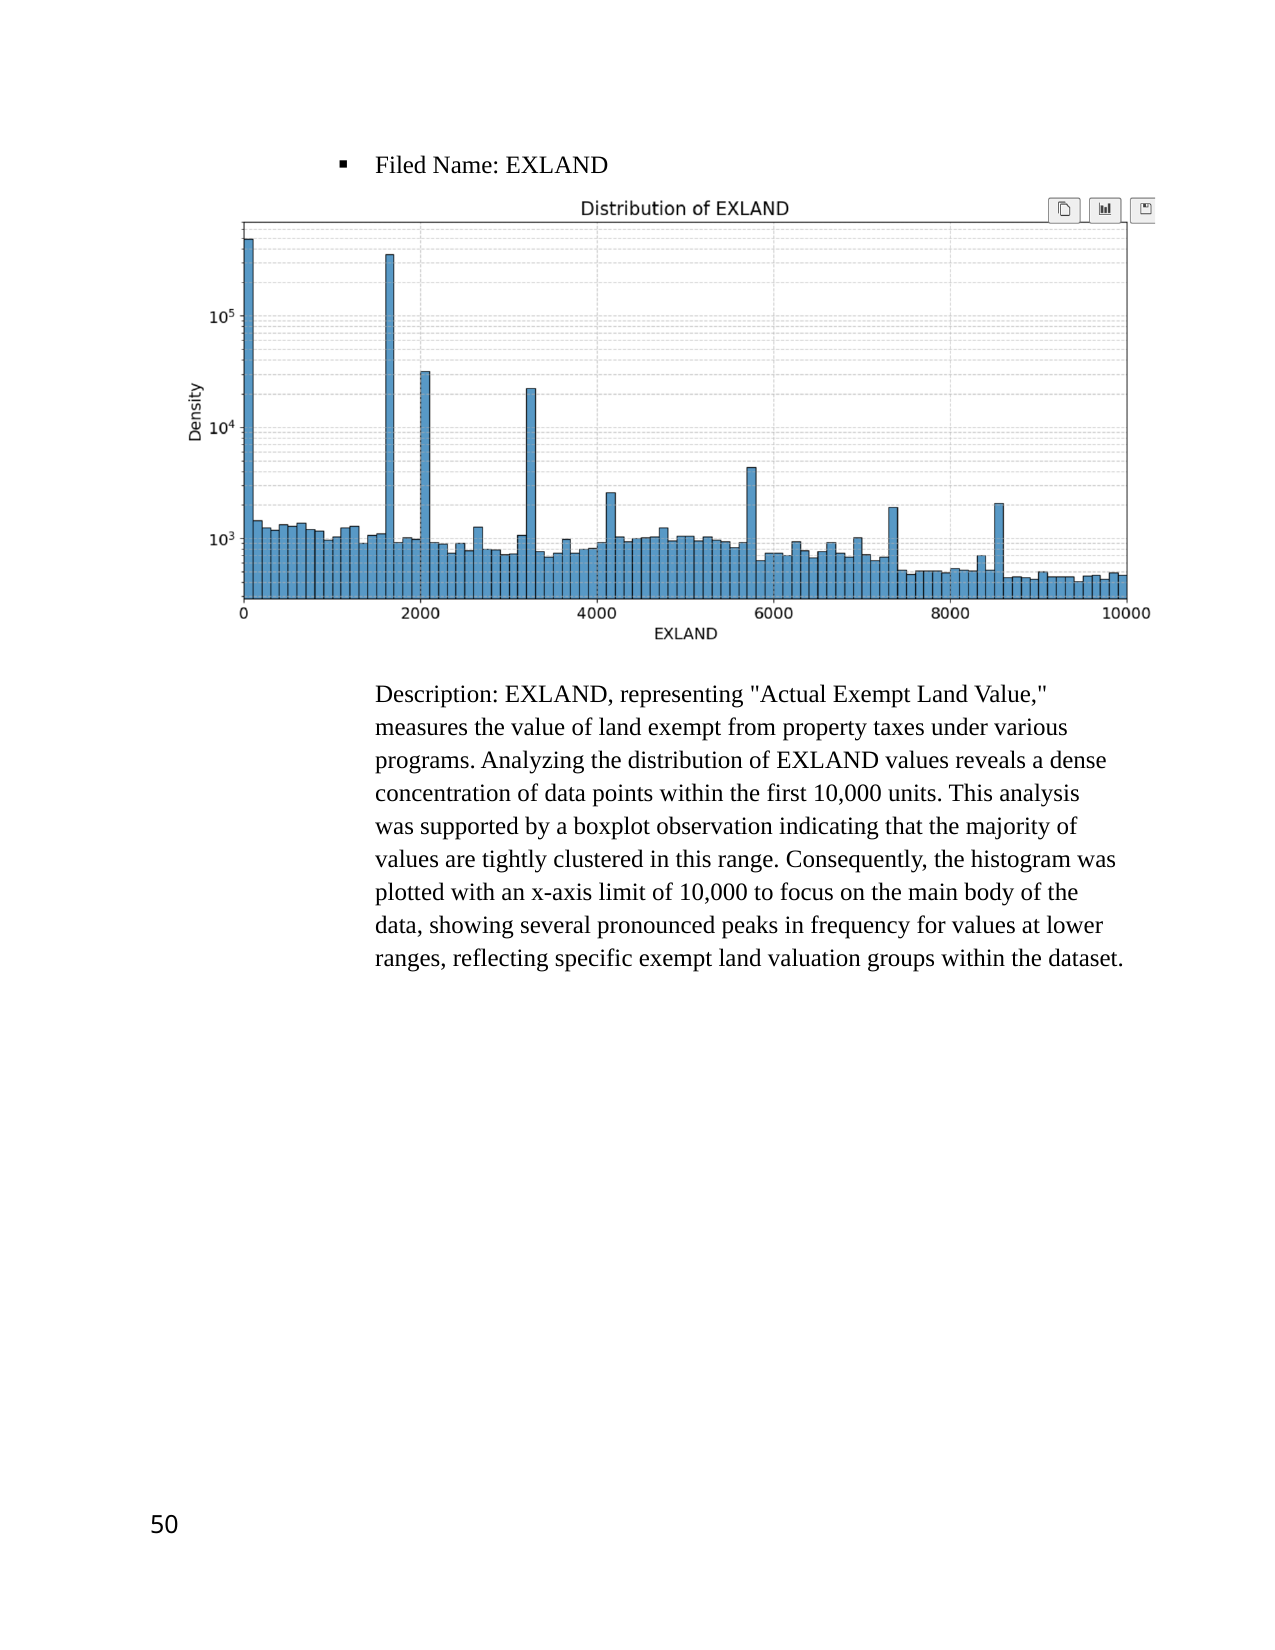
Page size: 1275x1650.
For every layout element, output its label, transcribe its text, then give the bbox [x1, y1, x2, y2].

picture [180, 193, 1156, 647]
list Filed Name: EXLAND Description: EXLAND, representing "Actual Exempt Land Value," measures the value of land exempt from property taxes under various programs. Analyzing the distribution of EXLAND values reveals a dense concentration of data points within the first 10,000 units. This analysis was supported by a boxplot observation indicating that the majority of values are tightly clustered in this range. Consequently, the histogram was plotted with an x-axis limit of 10,000 to focus on the main body of the data, showing several pronounced peaks in frequency for values at lower ranges, reflecting specific exempt land valuation groups within the dataset. [337, 647, 1125, 1011]
